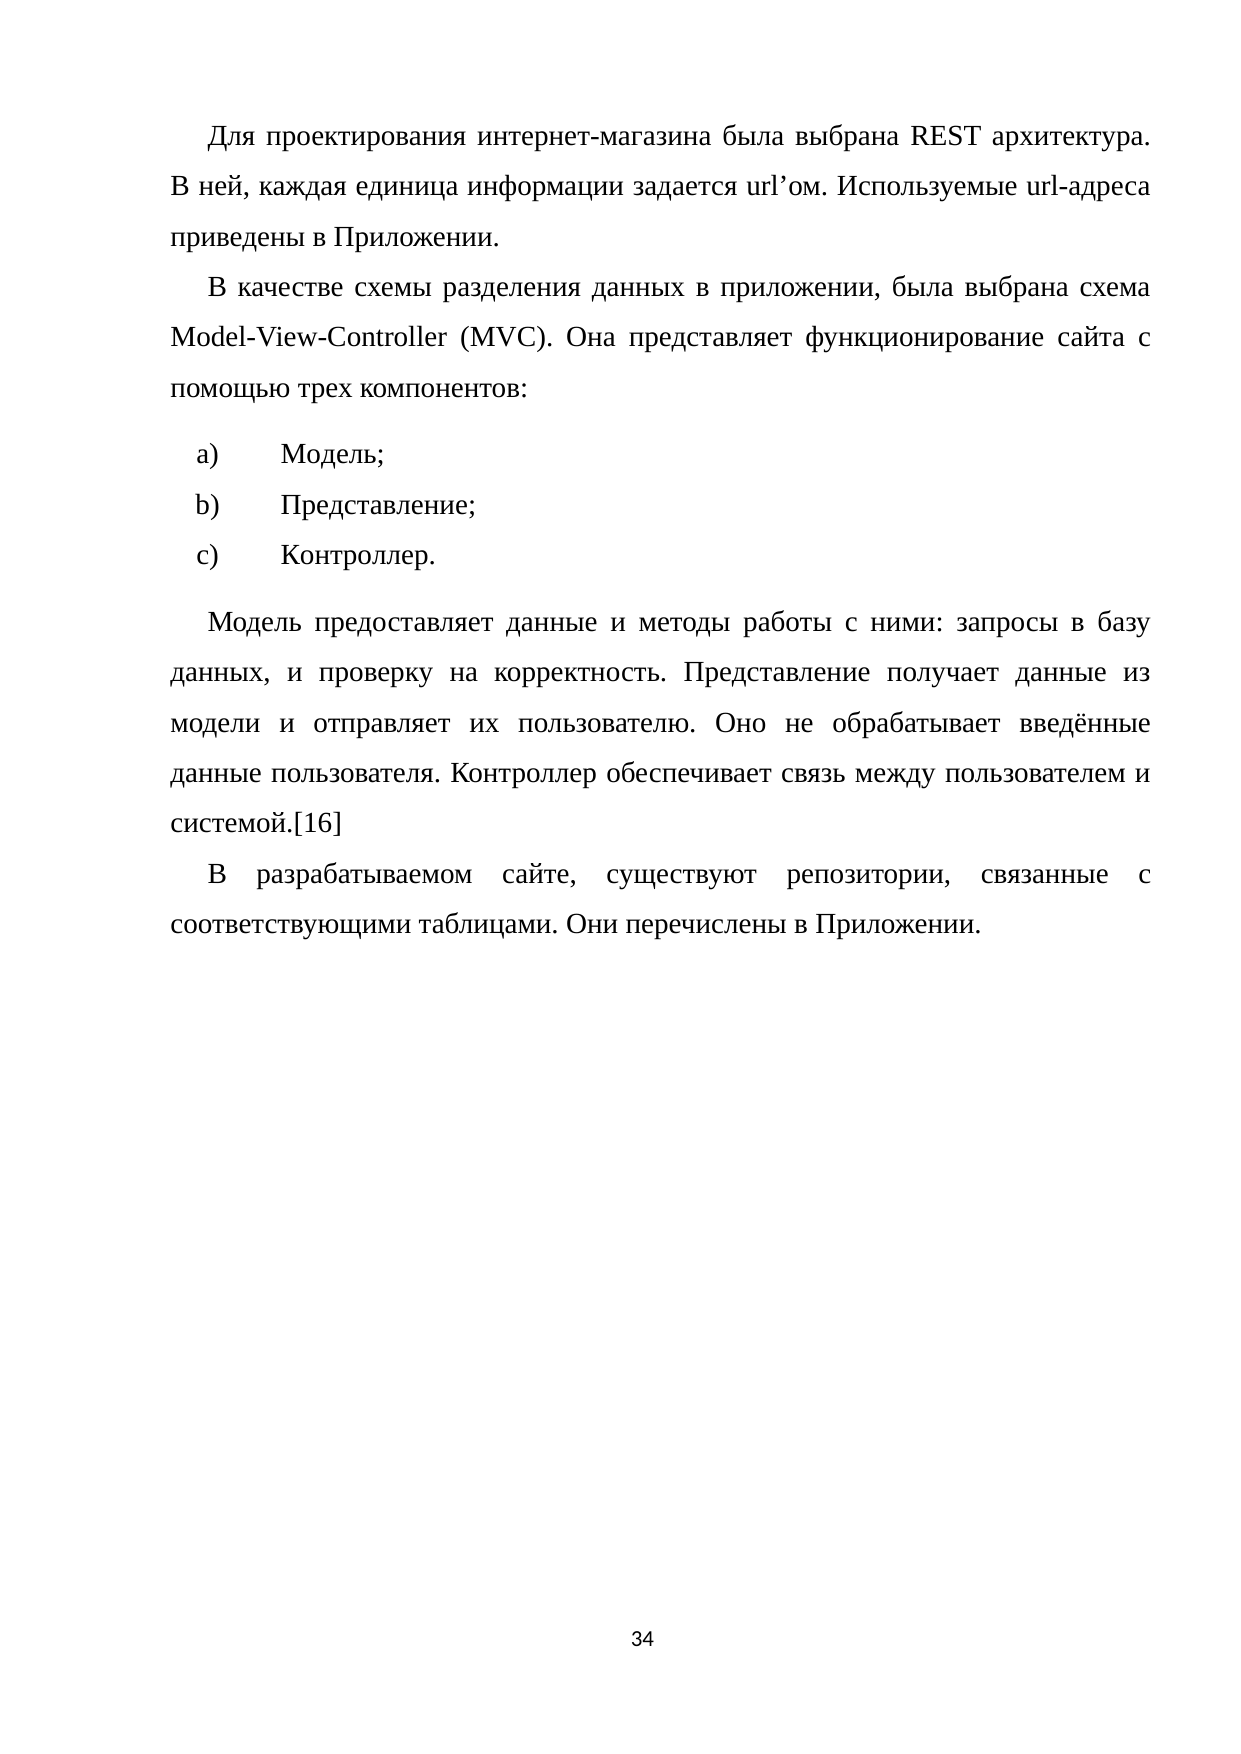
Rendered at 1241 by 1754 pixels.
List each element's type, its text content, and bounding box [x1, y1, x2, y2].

text В качестве схемы разделения данных в приложении, была выбрана схема Model-View-Controller (MVC). Она представляет функционирование сайта с помощью трех компонентов: [170, 269, 1152, 403]
list Модель; [170, 437, 1152, 470]
list Представление; [170, 487, 1152, 521]
text В разрабатываемом сайте, существуют репозитории, связанные с соответствующими таблицами. Они перечислены в Приложении. [170, 856, 1152, 940]
text Модель предоставляет данные и методы работы с ними: запросы в базу данных, и проверку на корректность. Представление получает данные из модели и отправляет их пользователю. Оно не обрабатывает введённые данные пользователя. Контроллер обеспечивает связь между пользователем и системой.[16] [170, 604, 1152, 839]
text Для проектирования интернет-магазина была выбрана REST архитектура. В ней, каждая единица информации задается url’ом. Используемые url-адреса приведены в Приложении. [170, 118, 1152, 252]
list Контроллер. [170, 537, 1152, 571]
